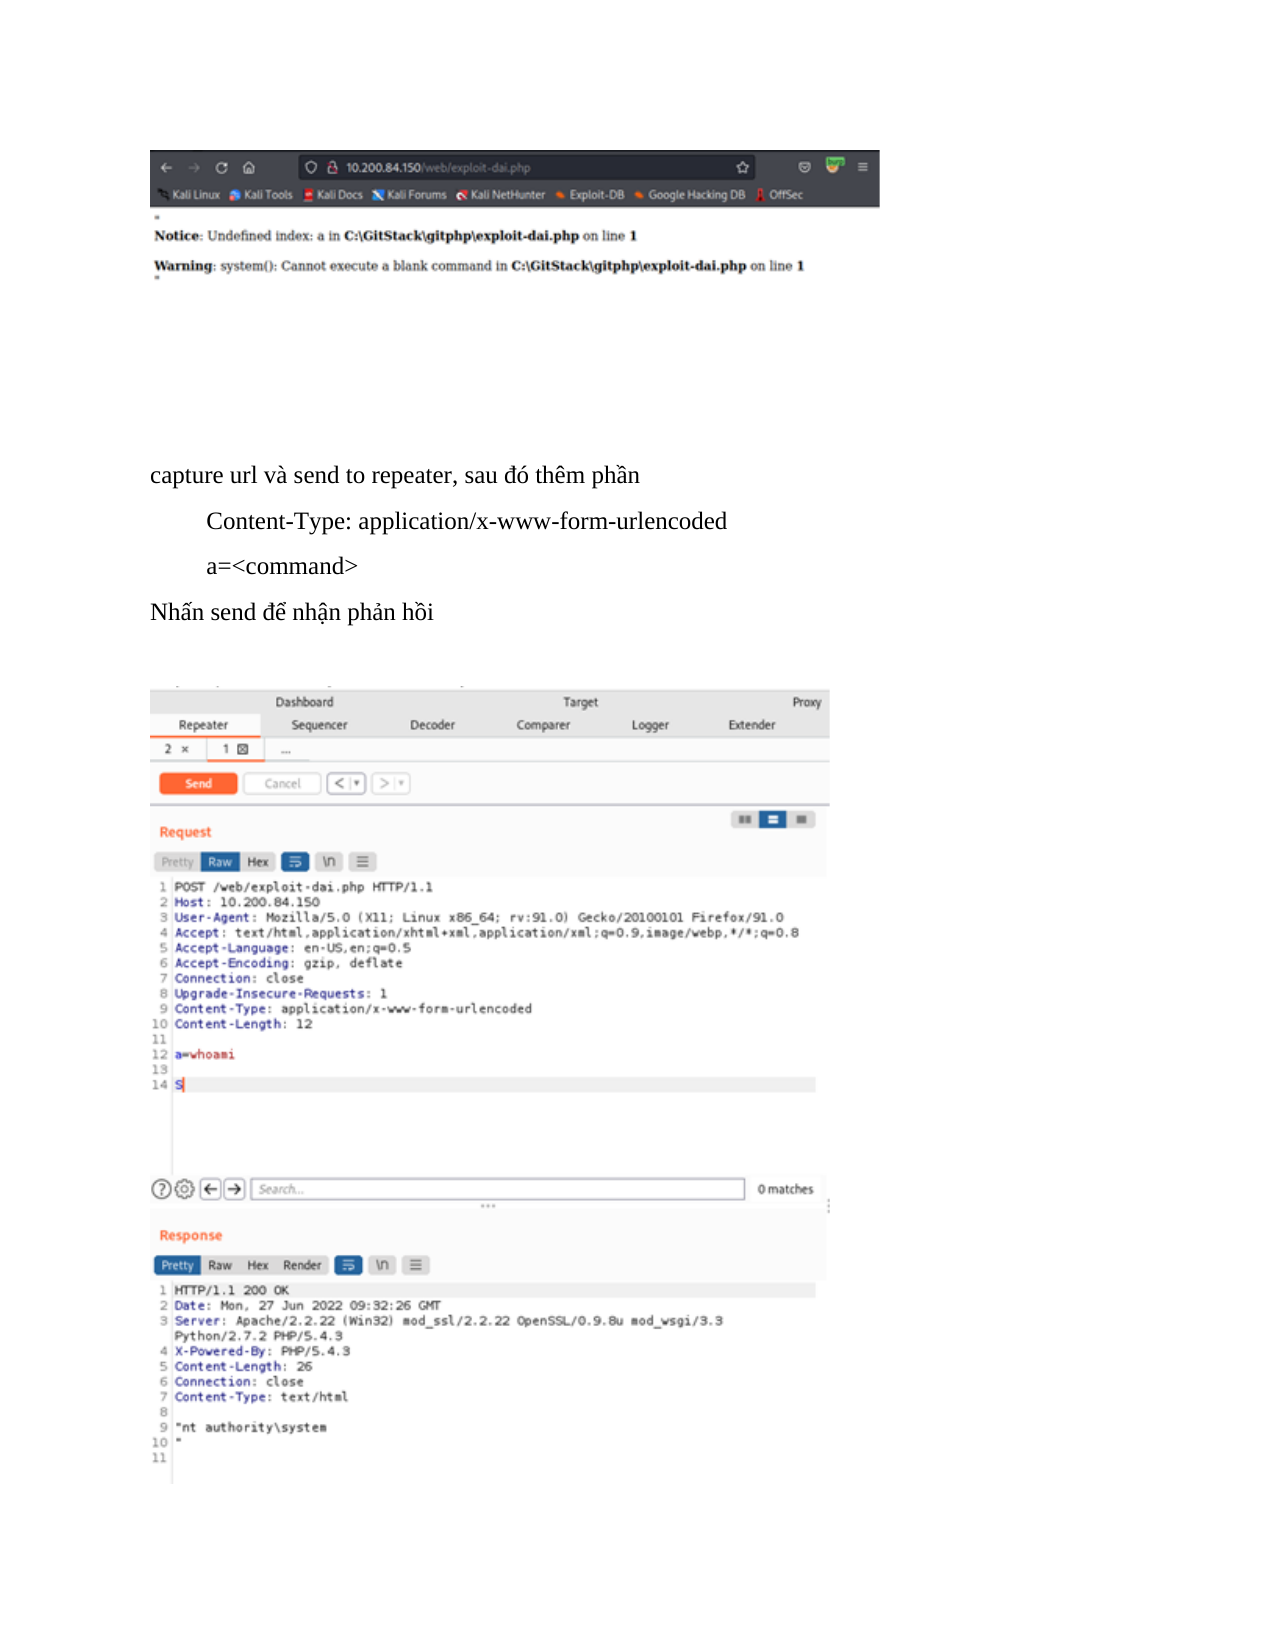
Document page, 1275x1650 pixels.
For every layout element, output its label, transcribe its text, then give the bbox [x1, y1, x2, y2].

text Nhấn send để nhận phản hồi [150, 597, 1125, 625]
picture [150, 150, 880, 416]
text a=<command> [206, 551, 1125, 580]
text capture url và send to repeater, sau đó thêm phần [150, 460, 1125, 489]
text Content-Type: application/x-www-form-urlencoded [206, 506, 1125, 534]
picture [150, 686, 830, 1484]
